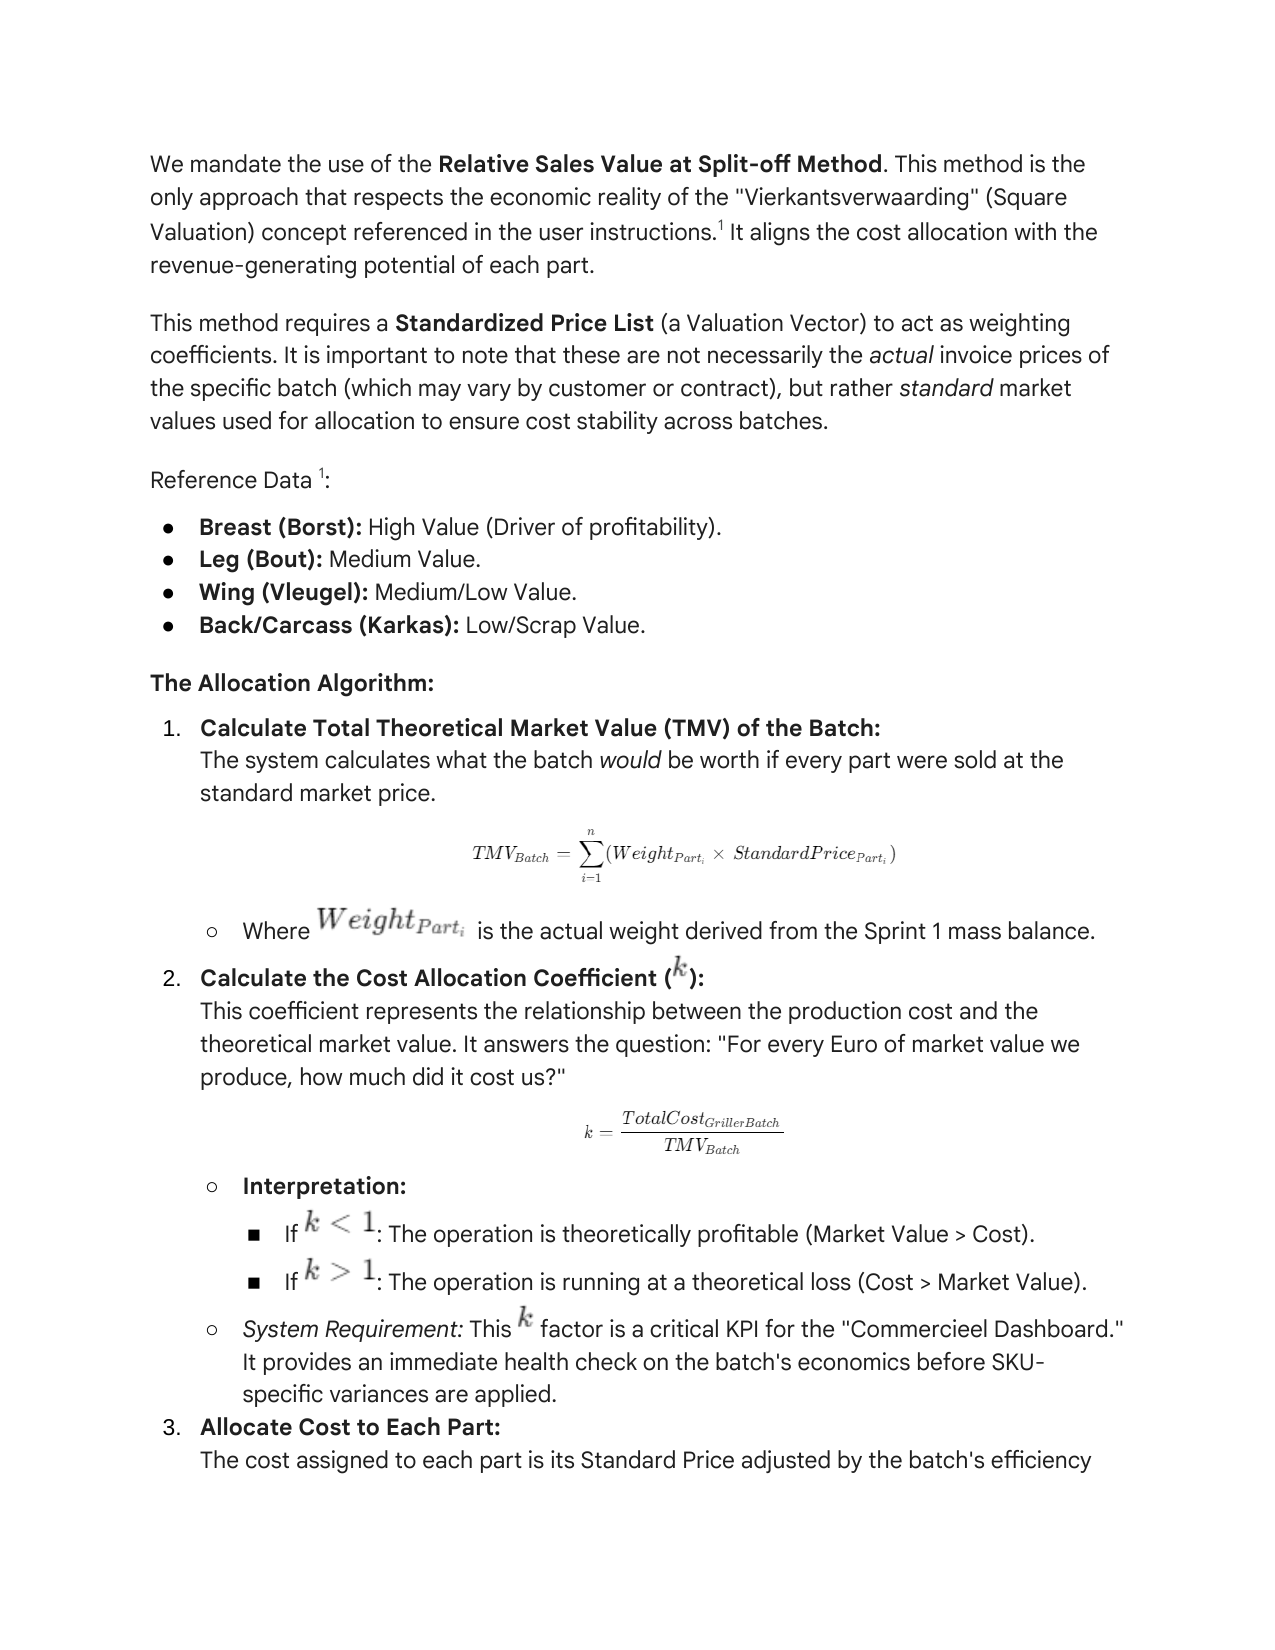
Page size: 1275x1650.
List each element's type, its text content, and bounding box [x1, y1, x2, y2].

list Back/Carcass (Karkas): Low/Scrap Value. [161, 611, 1125, 640]
list Wing (Vleugel): Medium/Low Value. [161, 578, 1125, 607]
text This method requires a Standardized Price List (a Valuation Vector) to act as weighting coefficients. It is important to note that these are not necessarily the actual invoice prices of the specific batch (which may vary by customer or contract), but rather standard market values used for allocation to ensure cost stability across batches. [150, 309, 1125, 436]
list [162, 1413, 1125, 1475]
list If : The operation is running at a theoretical loss (Cost > Market Value). [247, 1253, 1125, 1297]
list Leg (Bout): Medium Value. [161, 546, 1125, 574]
list Breast (Borst): High Value (Driver of profitability). [161, 513, 1125, 542]
picture [200, 811, 1169, 899]
picture [316, 902, 472, 940]
picture [672, 950, 689, 987]
list Interpretation: [205, 1172, 1125, 1201]
text The Allocation Algorithm: [150, 669, 1125, 697]
list If : The operation is theoretically profitable (Market Value > Cost). [247, 1204, 1125, 1249]
picture [304, 1252, 377, 1291]
text Reference Data 1: [150, 465, 1125, 496]
picture [304, 1204, 377, 1243]
list Where is the actual weight derived from the Sprint 1 mass balance. [205, 902, 1125, 946]
list System Requirement: This factor is a critical KPI for the "Commercieel Dashboard." It provides an immediate health check on the batch's economics before SKU-specific variances are applied. [205, 1301, 1125, 1409]
picture [200, 1095, 1169, 1169]
picture [517, 1301, 535, 1338]
text We mandate the use of the Relative Sales Value at Split-off Method. This method is the only approach that respects the economic reality of the "Vierkantsverwaarding" (Square Valuation) concept referenced in the user instructions.1 It aligns the cost allocation with the revenue-generating potential of each part. [150, 150, 1125, 280]
